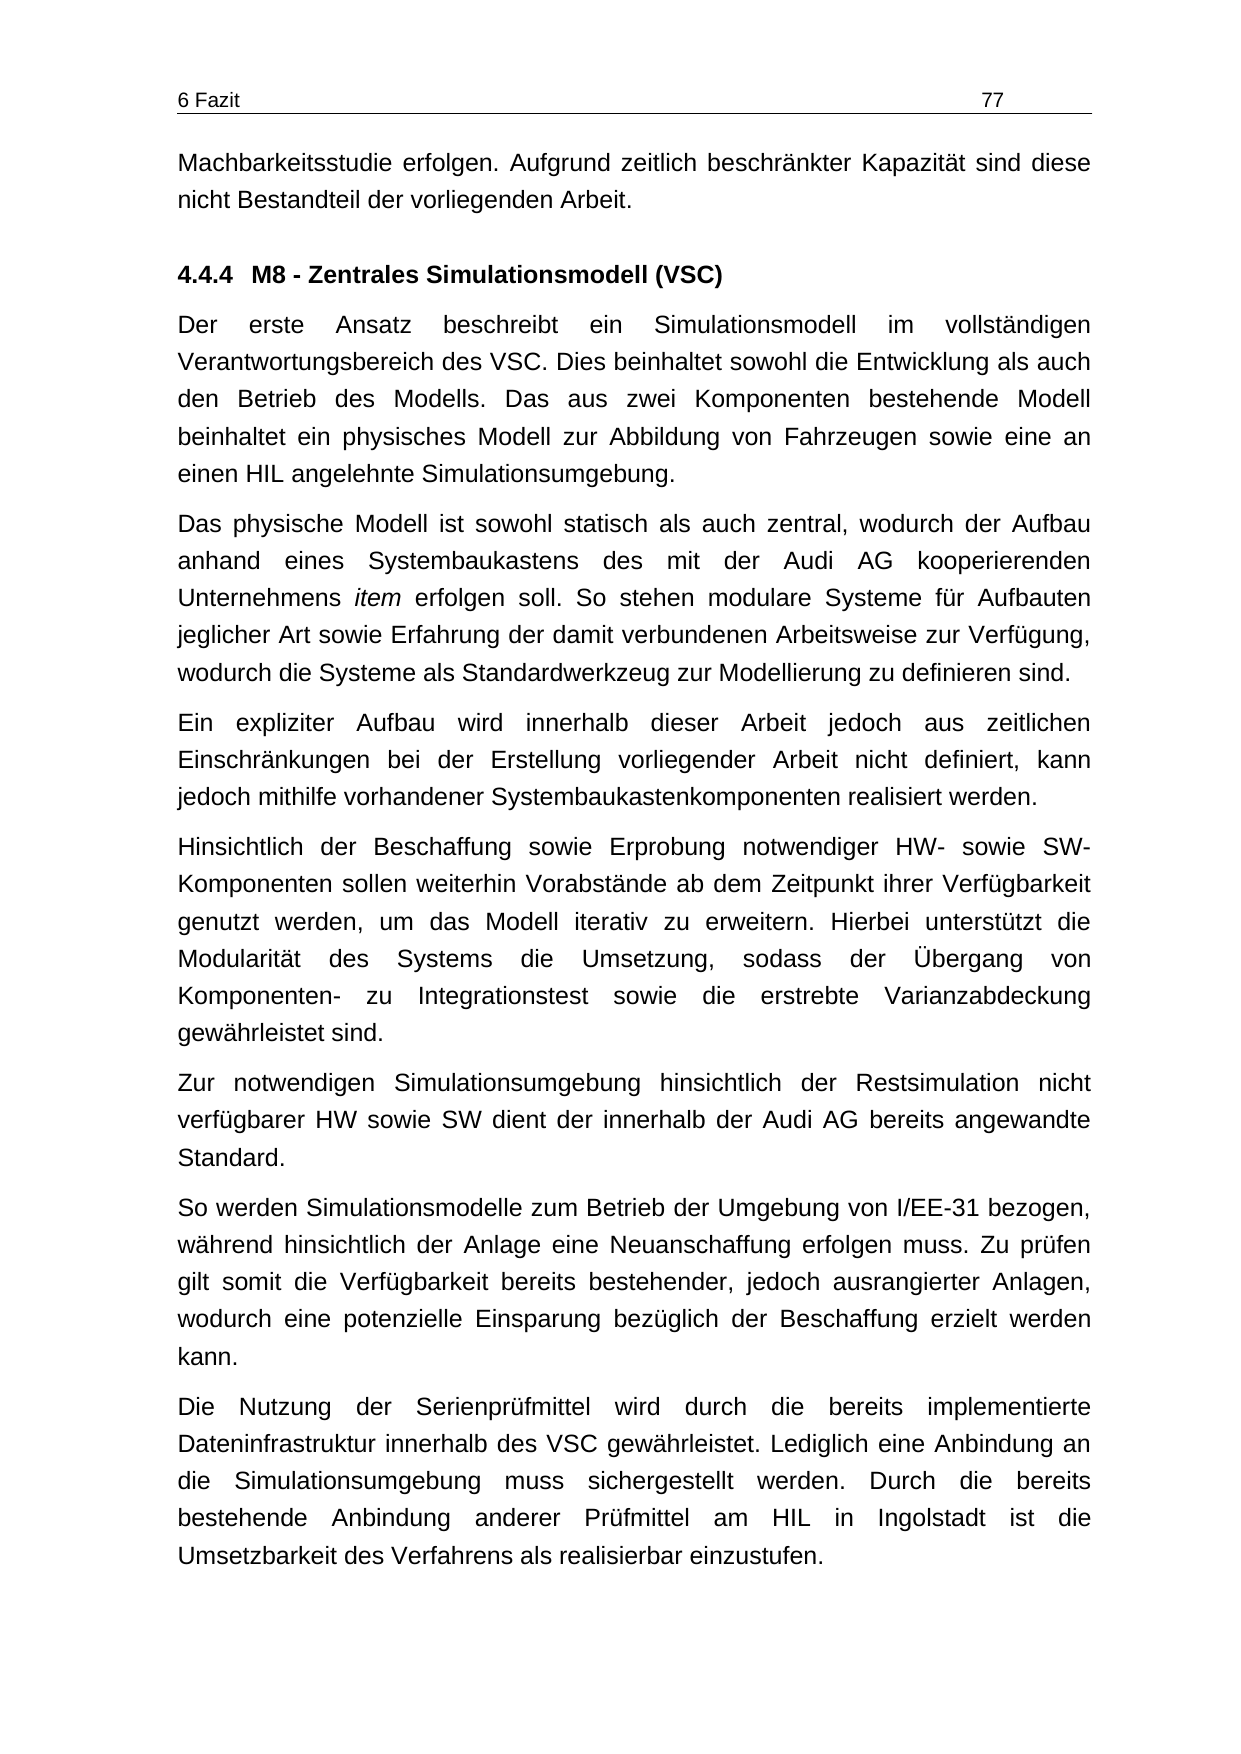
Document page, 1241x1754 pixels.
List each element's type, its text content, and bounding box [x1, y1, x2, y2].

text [177, 148, 1092, 214]
text Zur notwendigen Simulationsumgebung hinsichtlich der Restsimulation nicht verfügbarer HW sowie SW dient der innerhalb der Audi AG bereits angewandte Standard. [177, 1068, 1092, 1171]
text So werden Simulationsmodelle zum Betrieb der Umgebung von I/EE-31 bezogen, während hinsichtlich der Anlage eine Neuanschaffung erfolgen muss. Zu prüfen gilt somit die Verfügbarkeit bereits bestehender, jedoch ausrangierter Anlagen, wodurch eine potenzielle Einsparung bezüglich der Beschaffung erzielt werden kann. [177, 1192, 1092, 1370]
text Ein expliziter Aufbau wird innerhalb dieser Arbeit jedoch aus zeitlichen Einschränkungen bei der Erstellung vorliegender Arbeit nicht definiert, kann jedoch mithilfe vorhandener Systembaukastenkomponenten realisiert werden. [177, 707, 1092, 811]
text Die Nutzung der Serienprüfmittel wird durch die bereits implementierte Dateninfrastruktur innerhalb des VSC gewährleistet. Lediglich eine Anbindung an die Simulationsumgebung muss sichergestellt werden. Durch die bereits bestehende Anbindung anderer Prüfmittel am HIL in Ingolstadt ist die Umsetzbarkeit des Verfahrens als realisierbar einzustufen. [177, 1391, 1092, 1569]
text Der erste Ansatz beschreibt ein Simulationsmodell im vollständigen Verantwortungsbereich des VSC. Dies beinhaltet sowohl die Entwicklung als auch den Betrieb des Modells. Das aus zwei Komponenten bestehende Modell beinhaltet ein physisches Modell zur Abbildung von Fahrzeugen sowie eine an einen HIL angelehnte Simulationsumgebung. [177, 309, 1092, 487]
text Das physische Modell ist sowohl statisch als auch zentral, wodurch der Aufbau anhand eines Systembaukastens des mit der Audi AG kooperierenden Unternehmens item erfolgen soll. So stehen modulare Systeme für Aufbauten jeglicher Art sowie Erfahrung der damit verbundenen Arbeitsweise zur Verfügung, wodurch die Systeme als Standardwerkzeug zur Modellierung zu definieren sind. [177, 508, 1092, 686]
subtitle M8 - Zentrales Simulationsmodell (VSC) [177, 260, 1092, 288]
text Hinsichtlich der Beschaffung sowie Erprobung notwendiger HW- sowie SW-Komponenten sollen weiterhin Vorabstände ab dem Zeitpunkt ihrer Verfügbarkeit genutzt werden, um das Modell iterativ zu erweitern. Hierbei unterstützt die Modularität des Systems die Umsetzung, sodass der Übergang von Komponenten- zu Integrationstest sowie die erstrebte Varianzabdeckung gewährleistet sind. [177, 832, 1092, 1047]
